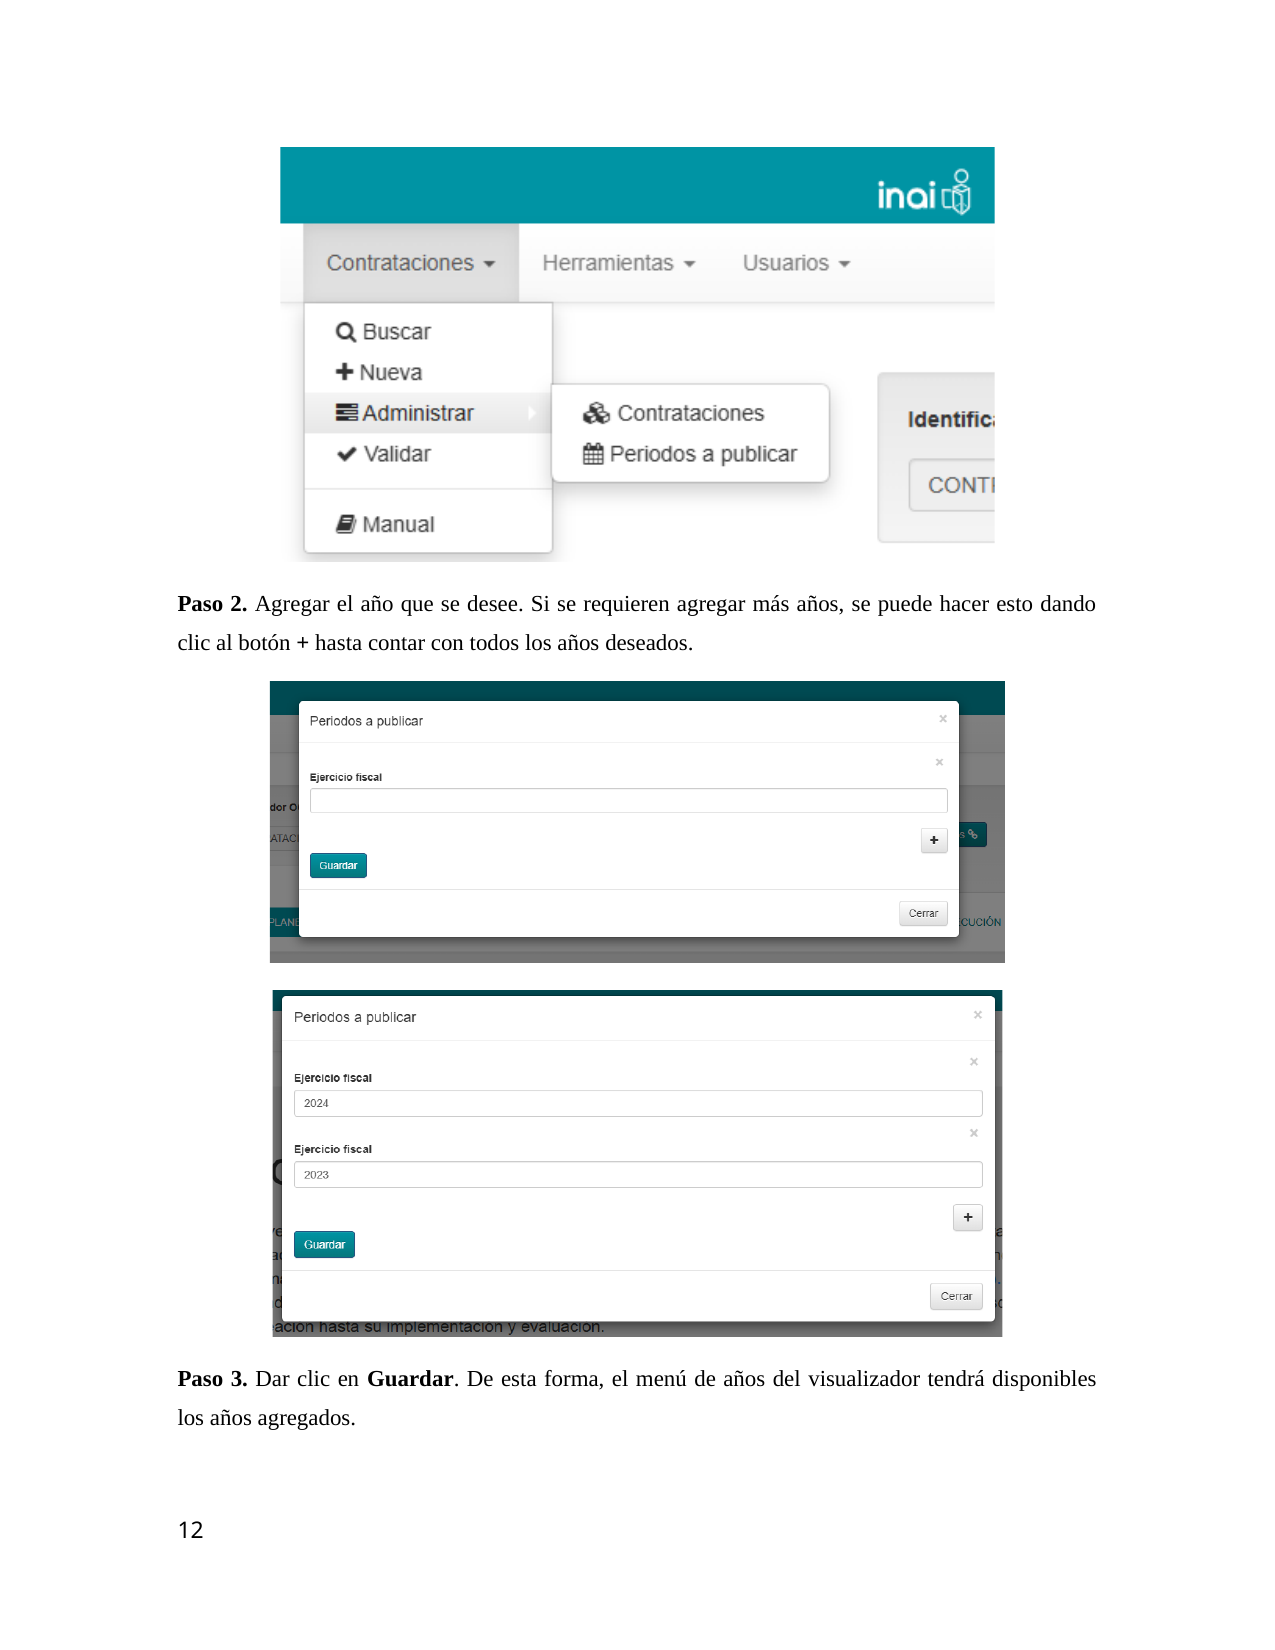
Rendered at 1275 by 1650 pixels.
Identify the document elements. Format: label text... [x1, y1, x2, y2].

text Paso 2. Agregar el año que se desee. Si se requieren agregar más años, se puede hacer esto dando clic al botón + hasta contar con todos los años deseados. [177, 590, 1098, 656]
text Paso 3. Dar clic en Guardar. De esta forma, el menú de años del visualizador tendrá disponibles los años agregados. [177, 1365, 1098, 1431]
picture [280, 147, 995, 562]
picture [272, 990, 1003, 1337]
picture [269, 681, 1005, 963]
